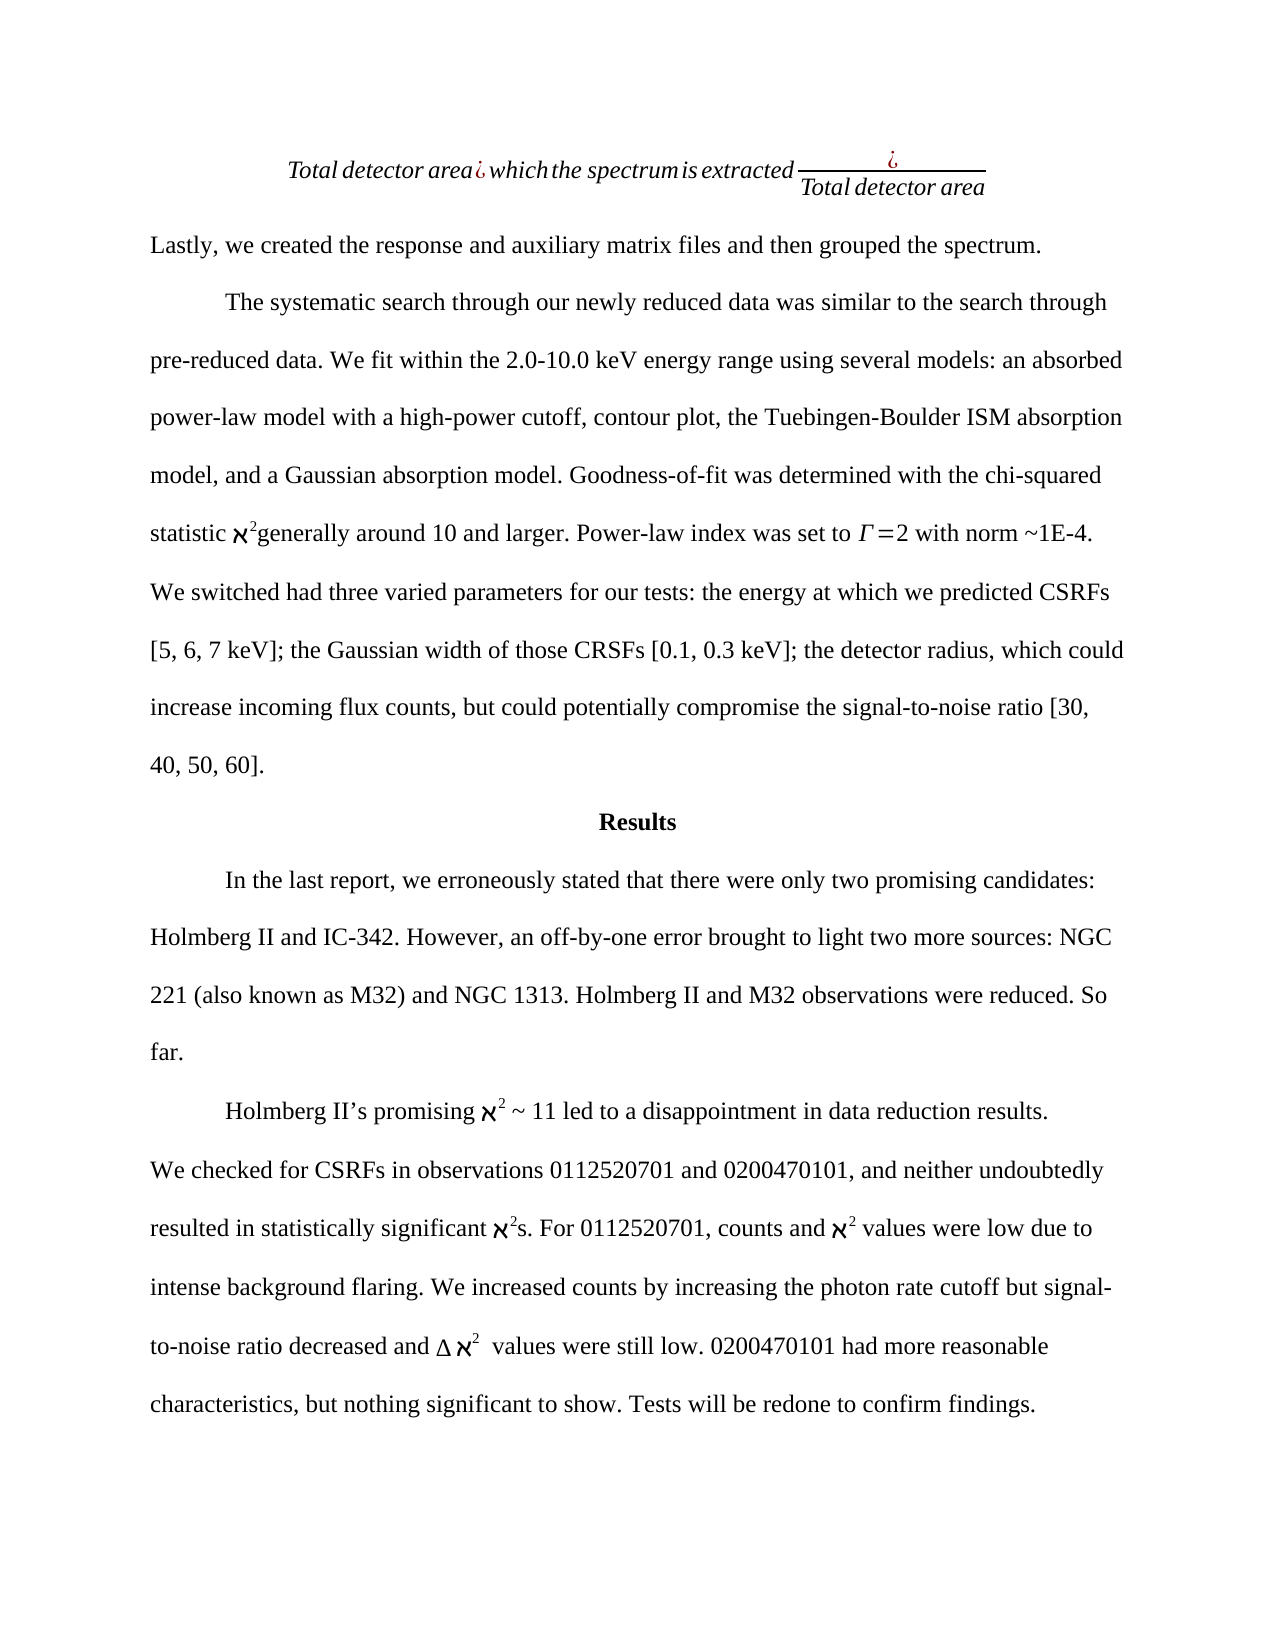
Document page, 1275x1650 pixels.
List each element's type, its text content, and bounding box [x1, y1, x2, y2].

text Lastly, we created the response and auxiliary matrix files and then grouped the spectrum. [150, 230, 1125, 259]
text The systematic search through our newly reduced data was similar to the search through pre-reduced data. We fit within the 2.0-10.0 keV energy range using several models: an absorbed power-law model with a high-power cutoff, contour plot, the Tuebingen-Boulder ISM absorption model, and a Gaussian absorption model. Goodness-of-fit was determined with the chi-squared statistic generally around 10 and larger. Power-law index was set to with norm ~1E-4. We switched had three varied parameters for our tests: the energy at which we predicted CSRFs [5, 6, 7 keV]; the Gaussian width of those CRSFs [0.1, 0.3 keV]; the detector radius, which could increase incoming flux counts, but could potentially compromise the signal-to-noise ratio [30, 40, 50, 60]. [150, 287, 1125, 778]
text We checked for CSRFs in observations 0112520701 and 0200470101, and neither undoubtedly resulted in statistically significant s. For 0112520701, counts and values were low due to intense background flaring. We increased counts by increasing the photon rate cutoff but signal-to-noise ratio decreased and values were still low. 0200470101 had more reasonable characteristics, but nothing significant to show. Tests will be redone to confirm findings. [150, 1155, 1125, 1418]
text Results [150, 807, 1125, 836]
text Holmberg II’s promising ~ 11 led to a disappointment in data reduction results. [150, 1095, 1125, 1126]
text In the last report, we erroneously stated that there were only two promising candidates: Holmberg II and IC-342. However, an off-by-one error brought to light two more sources: NGC 221 (also known as M32) and NGC 1313. Holmberg II and M32 observations were reduced. So far. [150, 865, 1125, 1066]
